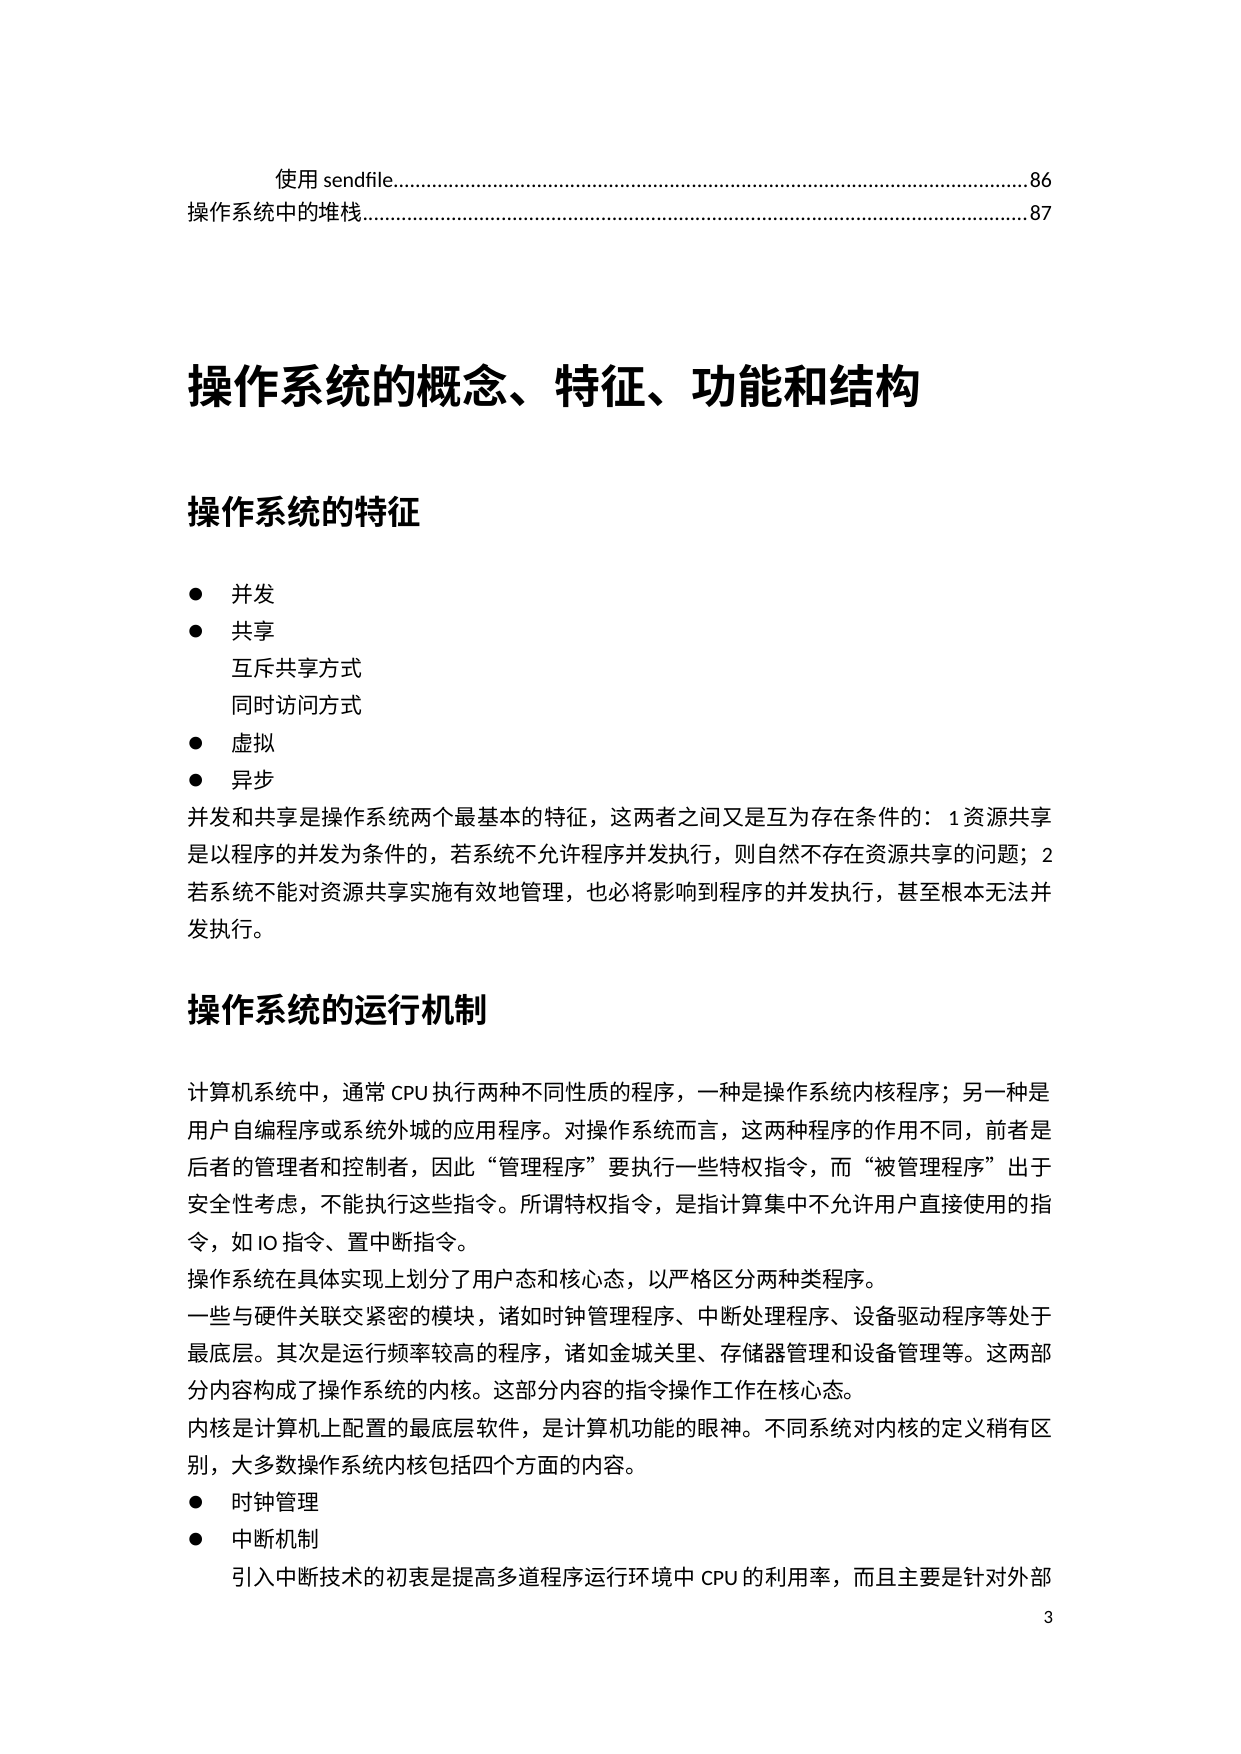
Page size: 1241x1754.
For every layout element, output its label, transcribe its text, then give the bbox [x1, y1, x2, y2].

subtitle 操作系统的概念、特征、功能和结构 [187, 335, 1053, 433]
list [231, 1559, 1053, 1592]
text 计算机系统中，通常CPU执行两种不同性质的程序，一种是操作系统内核程序；另一种是用户自编程序或系统外城的应用程序。对操作系统而言，这两种程序的作用不同，前者是后者的管理者和控制者，因此“管理程序”要执行一些特权指令，而“被管理程序”出于安全性考虑，不能执行这些指令。所谓特权指令，是指计算集中不允许用户直接使用的指令，如IO指令、置中断指令。 [187, 1075, 1053, 1257]
subtitle 操作系统的运行机制 [187, 976, 1053, 1041]
list 异步 [187, 762, 1053, 795]
list 互斥共享方式 [231, 651, 1053, 683]
list 同时访问方式 [231, 688, 1053, 720]
subtitle 操作系统的特征 [187, 477, 1053, 542]
text 并发和共享是操作系统两个最基本的特征，这两者之间又是互为存在条件的：1资源共享是以程序的并发为条件的，若系统不允许程序并发执行，则自然不存在资源共享的问题；2若系统不能对资源共享实施有效地管理，也必将影响到程序的并发执行，甚至根本无法并发执行。 [187, 799, 1053, 944]
list 中断机制 [187, 1522, 1053, 1554]
list 共享 [187, 613, 1053, 646]
list 时钟管理 [187, 1485, 1053, 1517]
text 一些与硬件关联交紧密的模块，诸如时钟管理程序、中断处理程序、设备驱动程序等处于最底层。其次是运行频率较高的程序，诸如金城关里、存储器管理和设备管理等。这两部分内容构成了操作系统的内核。这部分内容的指令操作工作在核心态。 [187, 1298, 1053, 1406]
list 虚拟 [187, 725, 1053, 758]
text 操作系统在具体实现上划分了用户态和核心态，以严格区分两种类程序。 [187, 1261, 1053, 1294]
list 并发 [187, 576, 1053, 609]
text 内核是计算机上配置的最底层软件，是计算机功能的眼神。不同系统对内核的定义稍有区别，大多数操作系统内核包括四个方面的内容。 [187, 1410, 1053, 1480]
